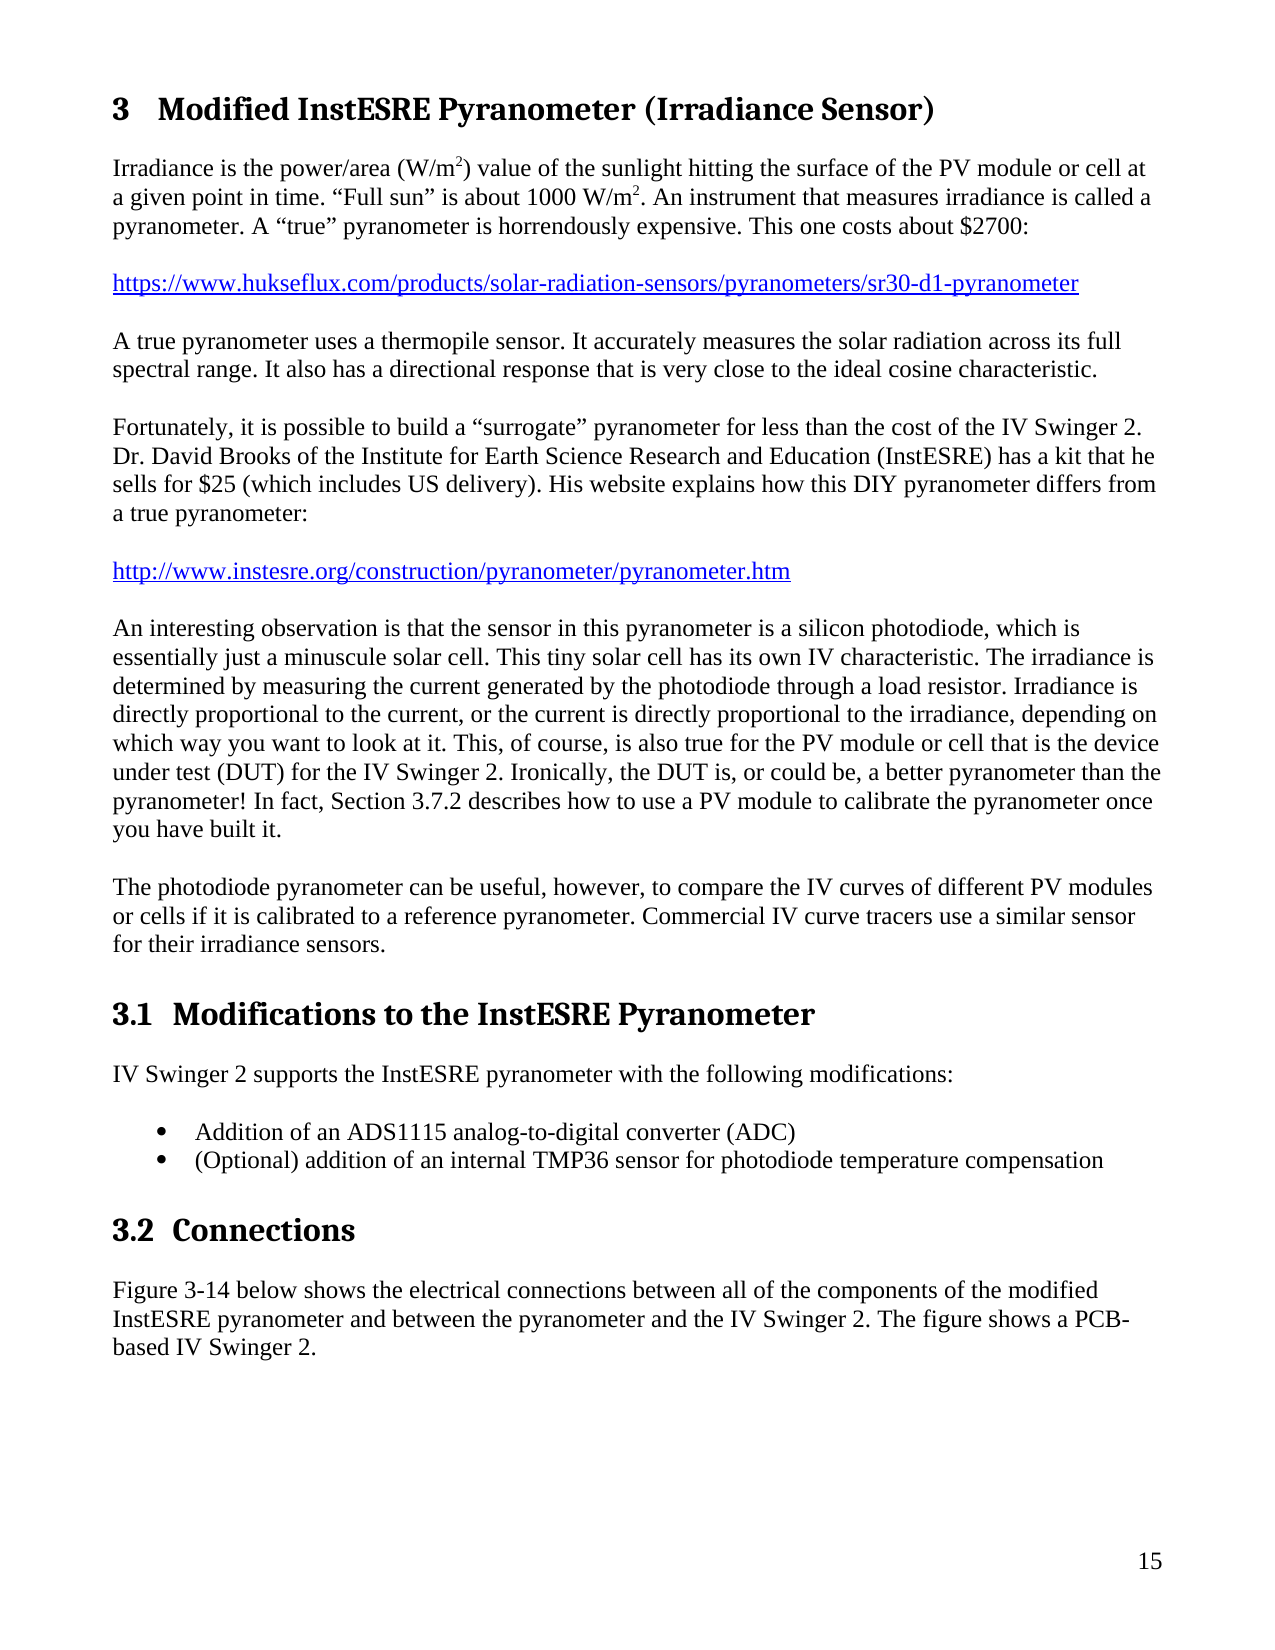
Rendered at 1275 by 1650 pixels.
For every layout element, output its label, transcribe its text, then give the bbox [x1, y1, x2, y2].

text A true pyranometer uses a thermopile sensor. It accurately measures the solar radiation across its full spectral range. It also has a directional response that is very close to the ideal cosine characteristic. [112, 326, 1162, 383]
text The photodiode pyranometer can be useful, however, to compare the IV curves of different PV modules or cells if it is calibrated to a reference pyranometer. Commercial IV curve tracers use a similar sensor for their irradiance sensors. [112, 872, 1162, 958]
text Irradiance is the power/area (W/m2) value of the sunlight hitting the surface of the PV module or cell at a given point in time. “Full sun” is about 1000 W/m2. An instrument that measures irradiance is called a pyranometer. A “true” pyranometer is horrendously expensive. This one costs about $2700: [112, 153, 1162, 239]
text An interesting observation is that the sensor in this pyranometer is a silicon photodiode, which is essentially just a minuscule solar cell. This tiny solar cell has its own IV characteristic. The irradiance is determined by measuring the current generated by the photodiode through a load resistor. Irradiance is directly proportional to the current, or the current is directly proportional to the irradiance, depending on which way you want to look at it. This, of course, is also true for the PV module or cell that is the device under test (DUT) for the IV Swinger 2. Ironically, the DUT is, or could be, a better pyranometer than the pyranometer! In fact, Section 3.7.2 describes how to use a PV module to calibrate the pyranometer once you have built it. [112, 613, 1162, 843]
list Addition of an ADS1115 analog-to-digital converter (ADC) [157, 1117, 1162, 1145]
subtitle Modifications to the InstESRE Pyranometer [112, 996, 1162, 1034]
text Fortunately, it is possible to build a “surrogate” pyranometer for less than the cost of the IV Swinger 2. Dr. David Brooks of the Institute for Earth Science Research and Education (InstESRE) has a kit that he sells for $25 (which includes US delivery). His website explains how this DIY pyranometer differs from a true pyranometer: [112, 412, 1162, 527]
text IV Swinger 2 supports the InstESRE pyranometer with the following modifications: [112, 1059, 1162, 1088]
text http://www.instesre.org/construction/pyranometer/pyranometer.htm [112, 556, 1162, 584]
subtitle Connections [112, 1212, 1162, 1250]
subtitle Modified InstESRE Pyranometer (Irradiance Sensor) [112, 90, 1162, 128]
list (Optional) addition of an internal TMP36 sensor for photodiode temperature compensation [157, 1145, 1162, 1174]
text https://www.hukseflux.com/products/solar-radiation-sensors/pyranometers/sr30-d1-pyranometer [112, 268, 1162, 297]
